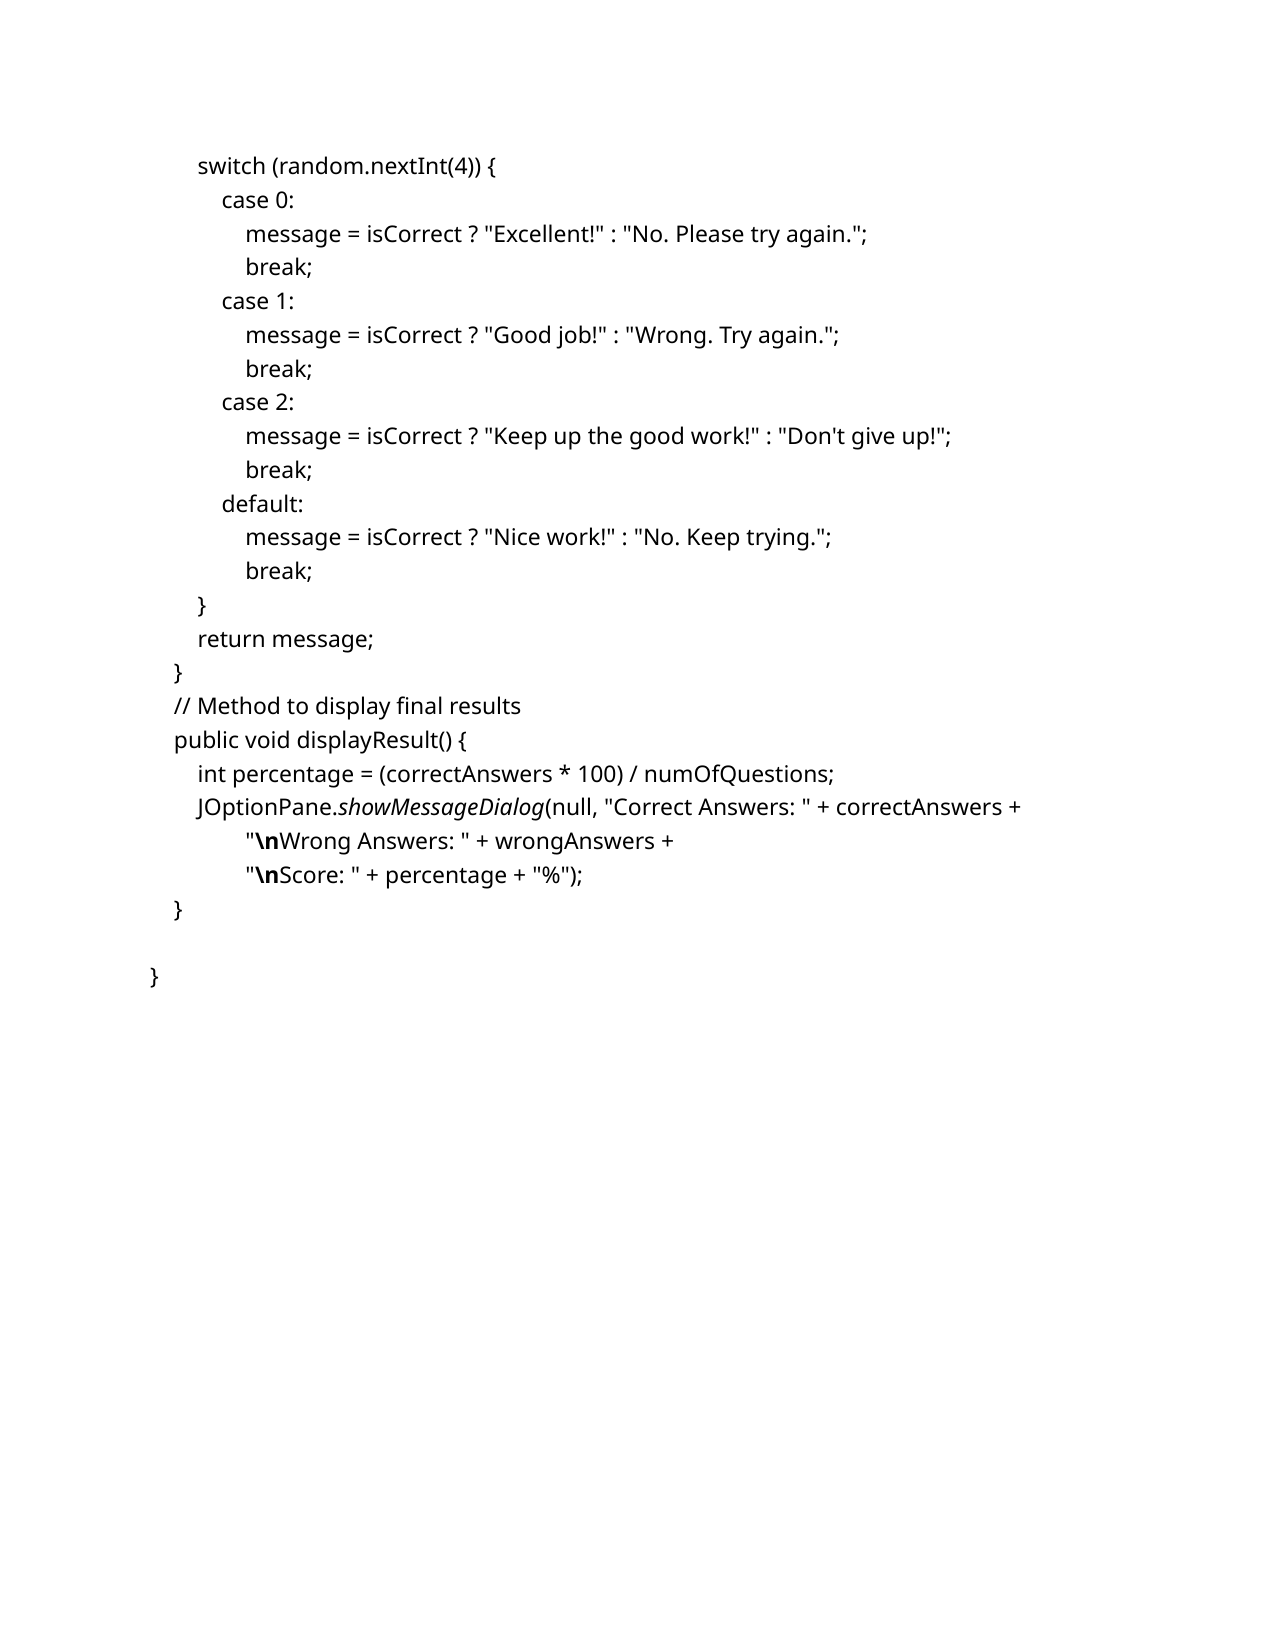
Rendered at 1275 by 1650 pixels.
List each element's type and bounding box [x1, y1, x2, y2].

text [150, 150, 1125, 991]
